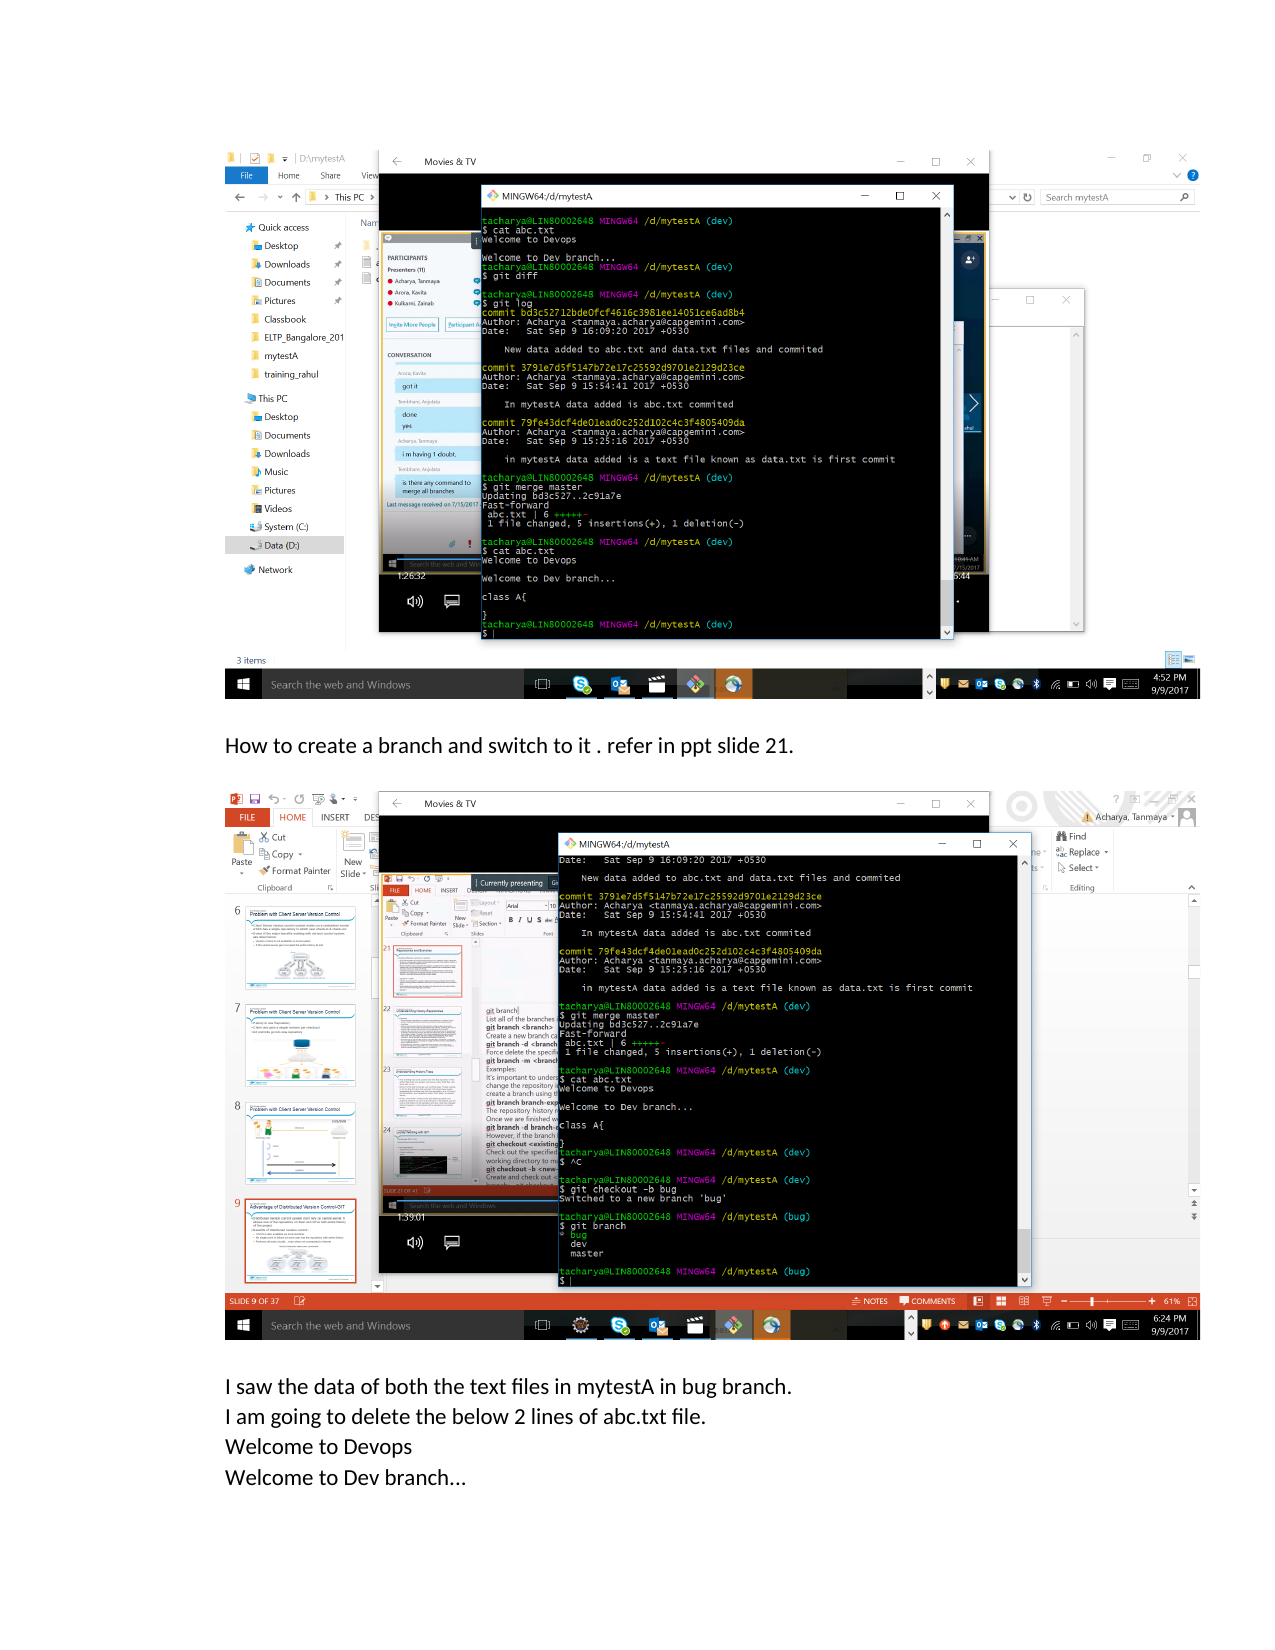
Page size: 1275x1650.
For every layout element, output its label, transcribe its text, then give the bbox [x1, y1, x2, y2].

picture [225, 791, 1200, 1340]
list Welcome to Devops [225, 1432, 1125, 1461]
list I am going to delete the below 2 lines of abc.txt file. [225, 1402, 1125, 1430]
list Welcome to Dev branch... [225, 1463, 1125, 1491]
picture [225, 150, 1200, 699]
list How to create a branch and switch to it . refer in ppt slide 21. [225, 731, 1125, 759]
list I saw the data of both the text files in mytestA in bug branch. [225, 1372, 1125, 1400]
